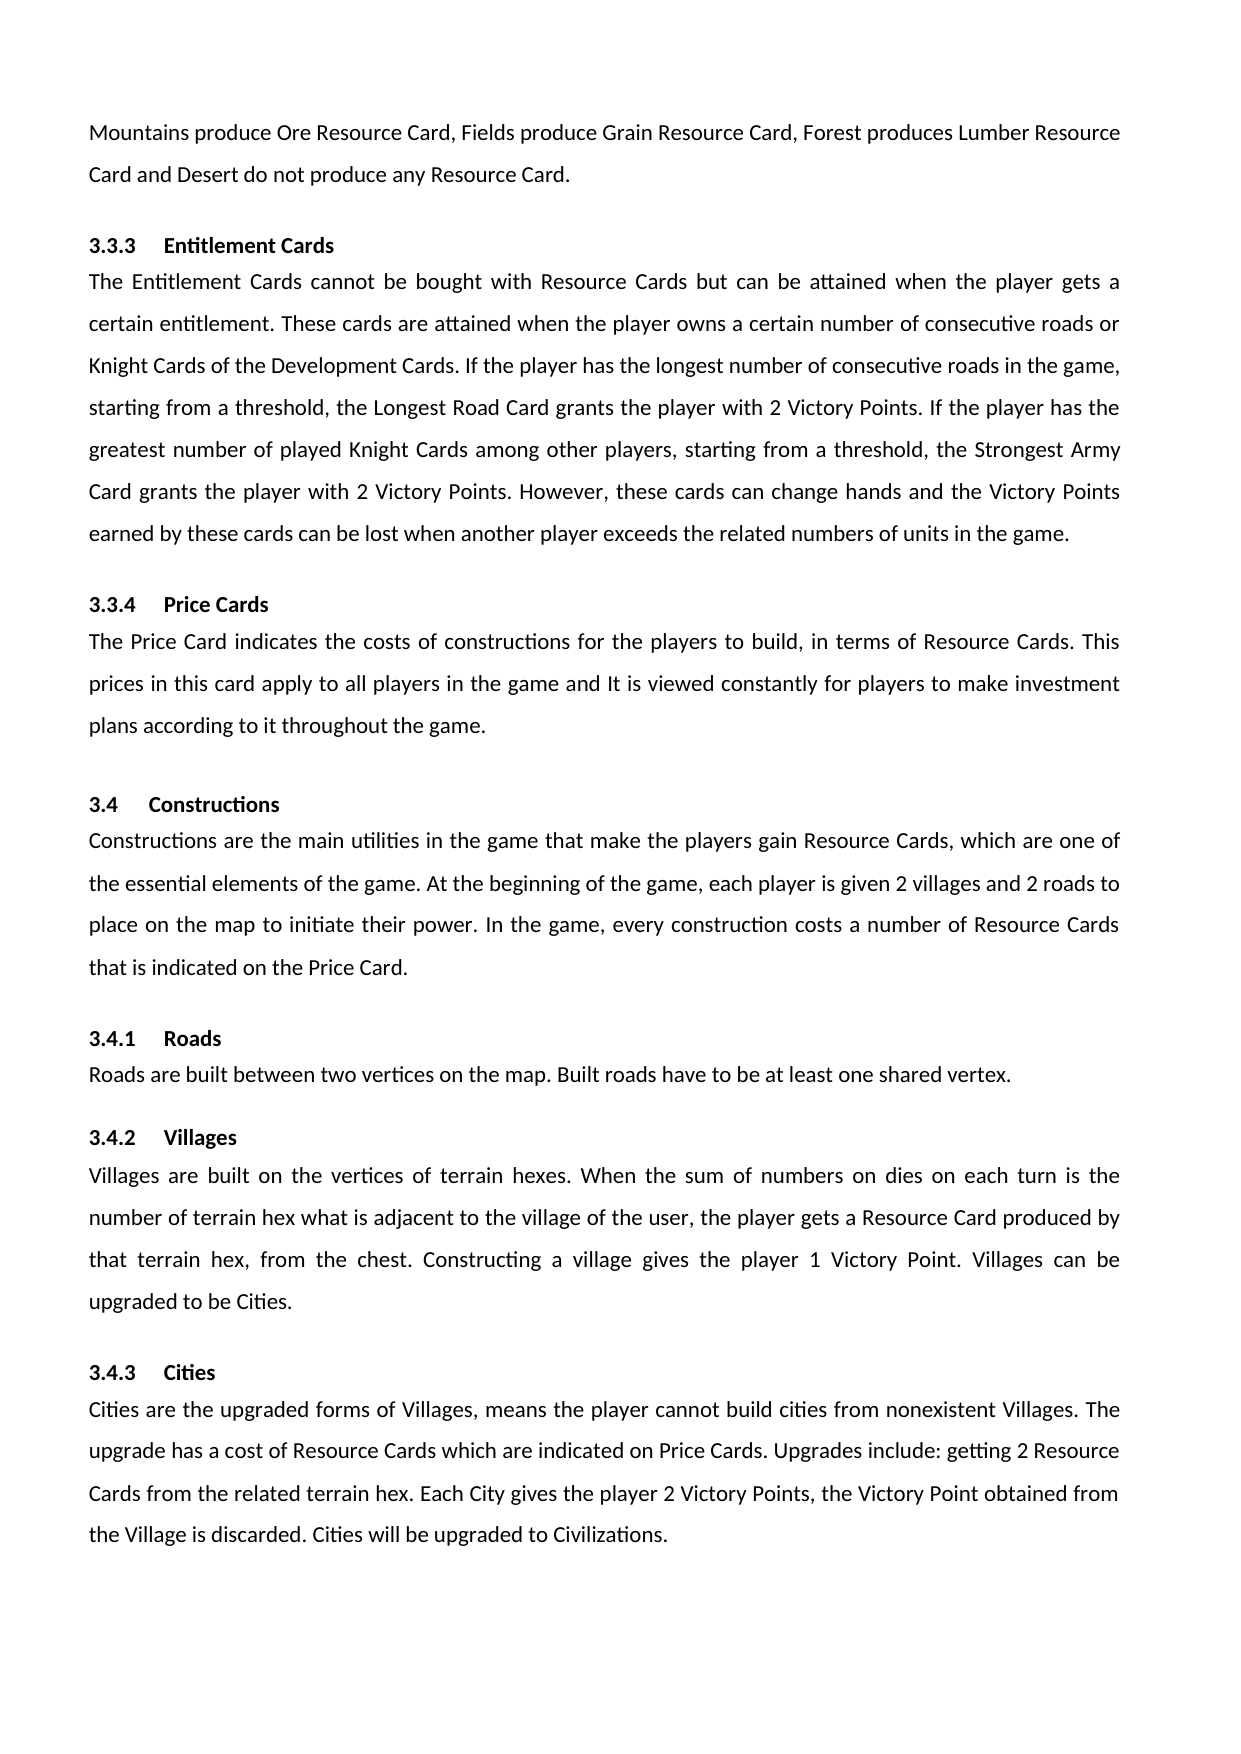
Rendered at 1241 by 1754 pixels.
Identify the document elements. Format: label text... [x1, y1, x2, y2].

subtitle Villages [88, 1117, 1122, 1153]
subtitle Cities [88, 1358, 1122, 1386]
text Roads are built between two vertices on the map. Built roads have to be at least one shared vertex. [88, 1060, 1122, 1088]
text Cities are the upgraded forms of Villages, means the player cannot build cities from nonexistent Villages. The upgrade has a cost of Resource Cards which are indicated on Price Cards. Upgrades include: getting 2 Resource Cards from the related terrain hex. Each City gives the player 2 Victory Points, the Victory Point obtained from the Village is discarded. Cities will be upgraded to Civilizations. [88, 1395, 1122, 1549]
text Constructions are the main utilities in the game that make the players gain Resource Cards, which are one of the essential elements of the game. At the beginning of the game, each player is given 2 villages and 2 roads to place on the map to initiate their power. In the game, every construction costs a number of Resource Cards that is indicated on the Price Card. [88, 827, 1122, 981]
subtitle Price Cards [88, 591, 1122, 618]
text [88, 118, 1122, 188]
text The Entitlement Cards cannot be bought with Resource Cards but can be attained when the player gets a certain entitlement. These cards are attained when the player owns a certain number of consecutive roads or Knight Cards of the Development Cards. If the player has the longest number of consecutive roads in the game, starting from a threshold, the Longest Road Card grants the player with 2 Victory Points. If the player has the greatest number of played Knight Cards among other players, starting from a threshold, the Strongest Army Card grants the player with 2 Victory Points. However, these cards can change hands and the Victory Points earned by these cards can be lost when another player exceeds the related numbers of units in the game. [88, 267, 1122, 547]
text The Price Card indicates the costs of constructions for the players to build, in terms of Resource Cards. This prices in this card apply to all players in the game and It is viewed constantly for players to make investment plans according to it throughout the game. [88, 627, 1122, 739]
subtitle Constructions [88, 790, 1122, 818]
text Villages are built on the vertices of terrain hexes. When the sum of numbers on dies on each turn is the number of terrain hex what is adjacent to the village of the user, the player gets a Resource Card produced by that terrain hex, from the chest. Constructing a village gives the player 1 Victory Point. Villages can be upgraded to be Cities. [88, 1161, 1122, 1315]
subtitle Roads [88, 1024, 1122, 1052]
subtitle Entitlement Cards [88, 231, 1122, 259]
